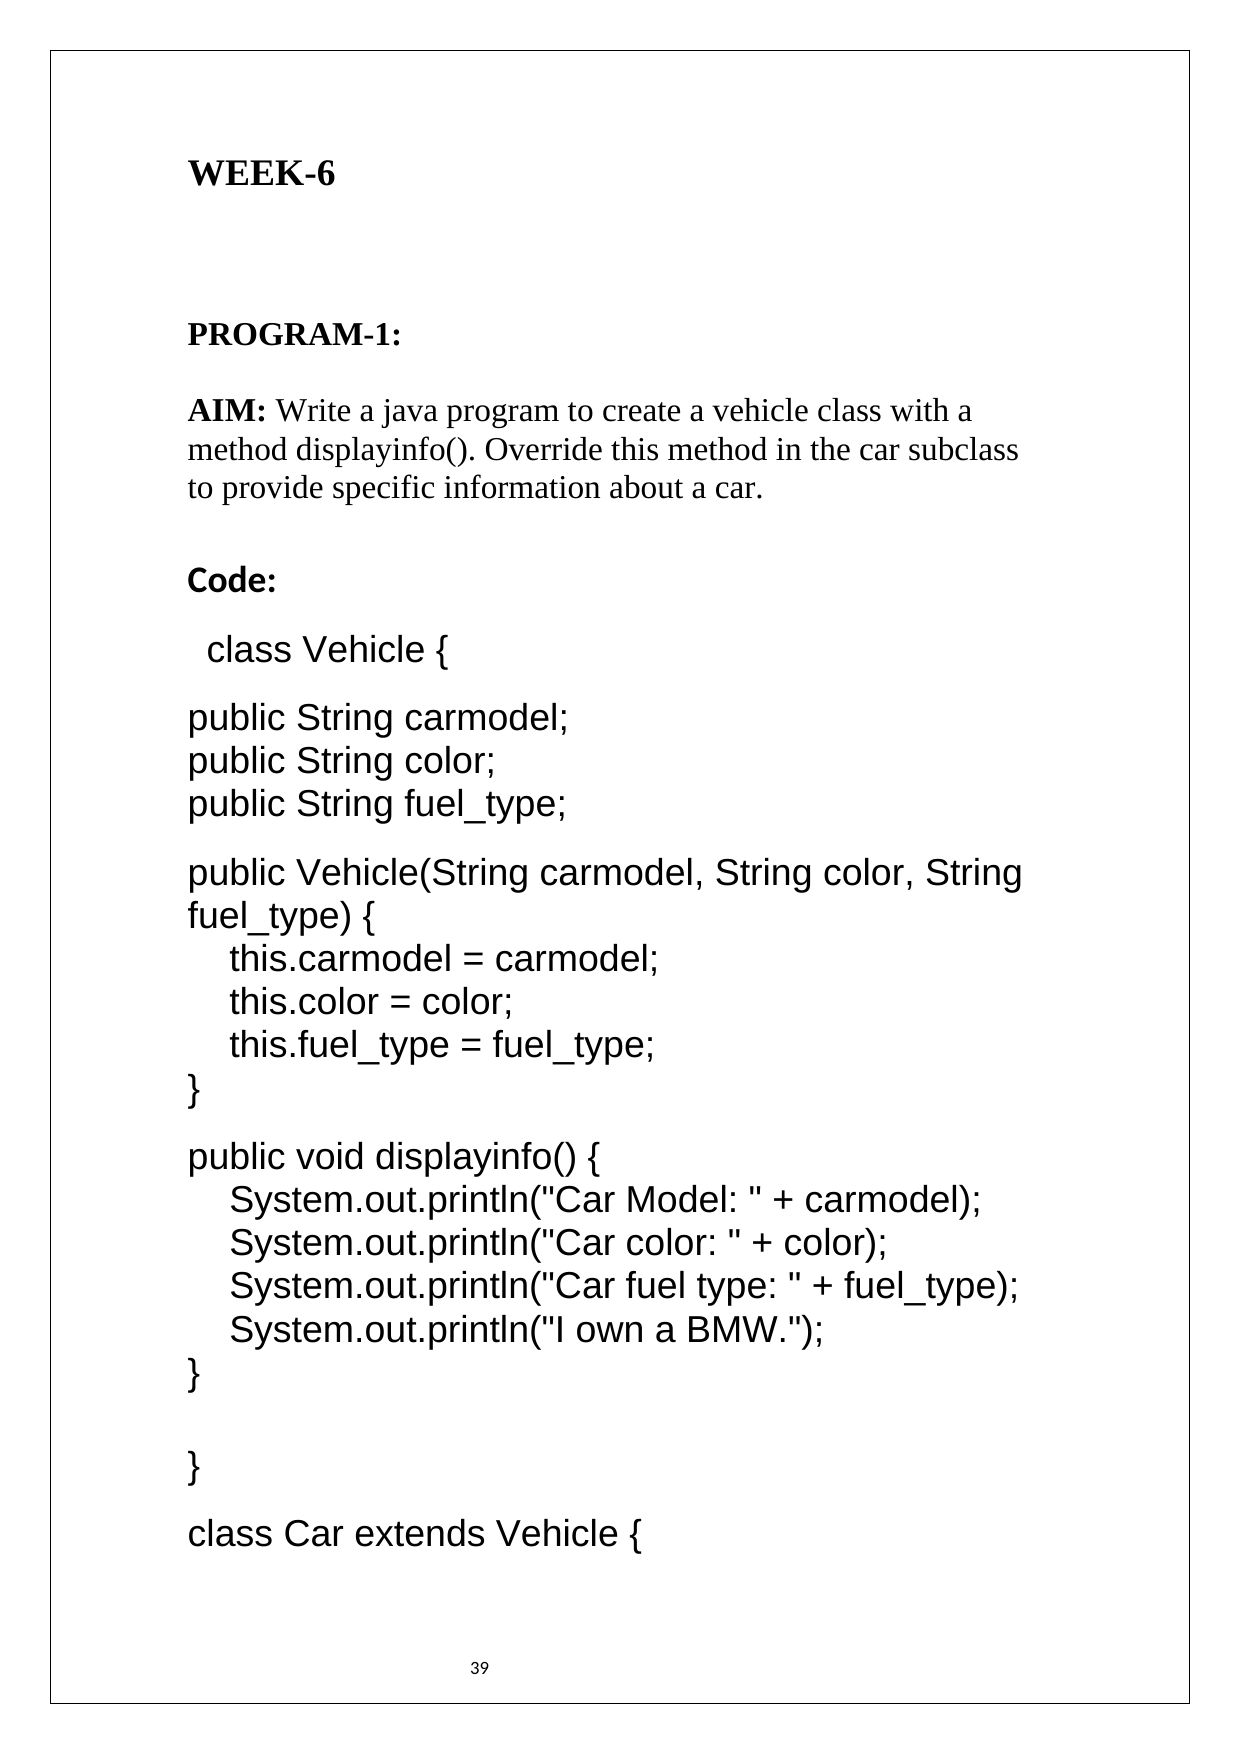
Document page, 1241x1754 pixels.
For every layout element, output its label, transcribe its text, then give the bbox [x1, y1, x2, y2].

text class Vehicle { [187, 627, 1053, 670]
text PROGRAM-1: [187, 314, 1053, 352]
text public String carmodel; public String color; public String fuel_type; public Vehicle(String carmodel, String color, String fuel_type) { this.carmodel = carmodel; this.color = color; this.fuel_type = fuel_type; } public void displayinfo() { System.out.println("Car Model: " + carmodel); System.out.println("Car color: " + color); System.out.println("Car fuel type: " + fuel_type); System.out.println("I own a BMW."); } [187, 695, 1053, 1418]
text class Car extends Vehicle { [187, 1512, 1053, 1555]
text AIM: Write a java program to create a vehicle class with a method displayinfo(). Override this method in the car subclass to provide specific information about a car. [187, 391, 1053, 506]
text WEEK-6 [187, 150, 1053, 193]
text } [187, 1443, 1053, 1487]
text Code: [187, 556, 1053, 602]
